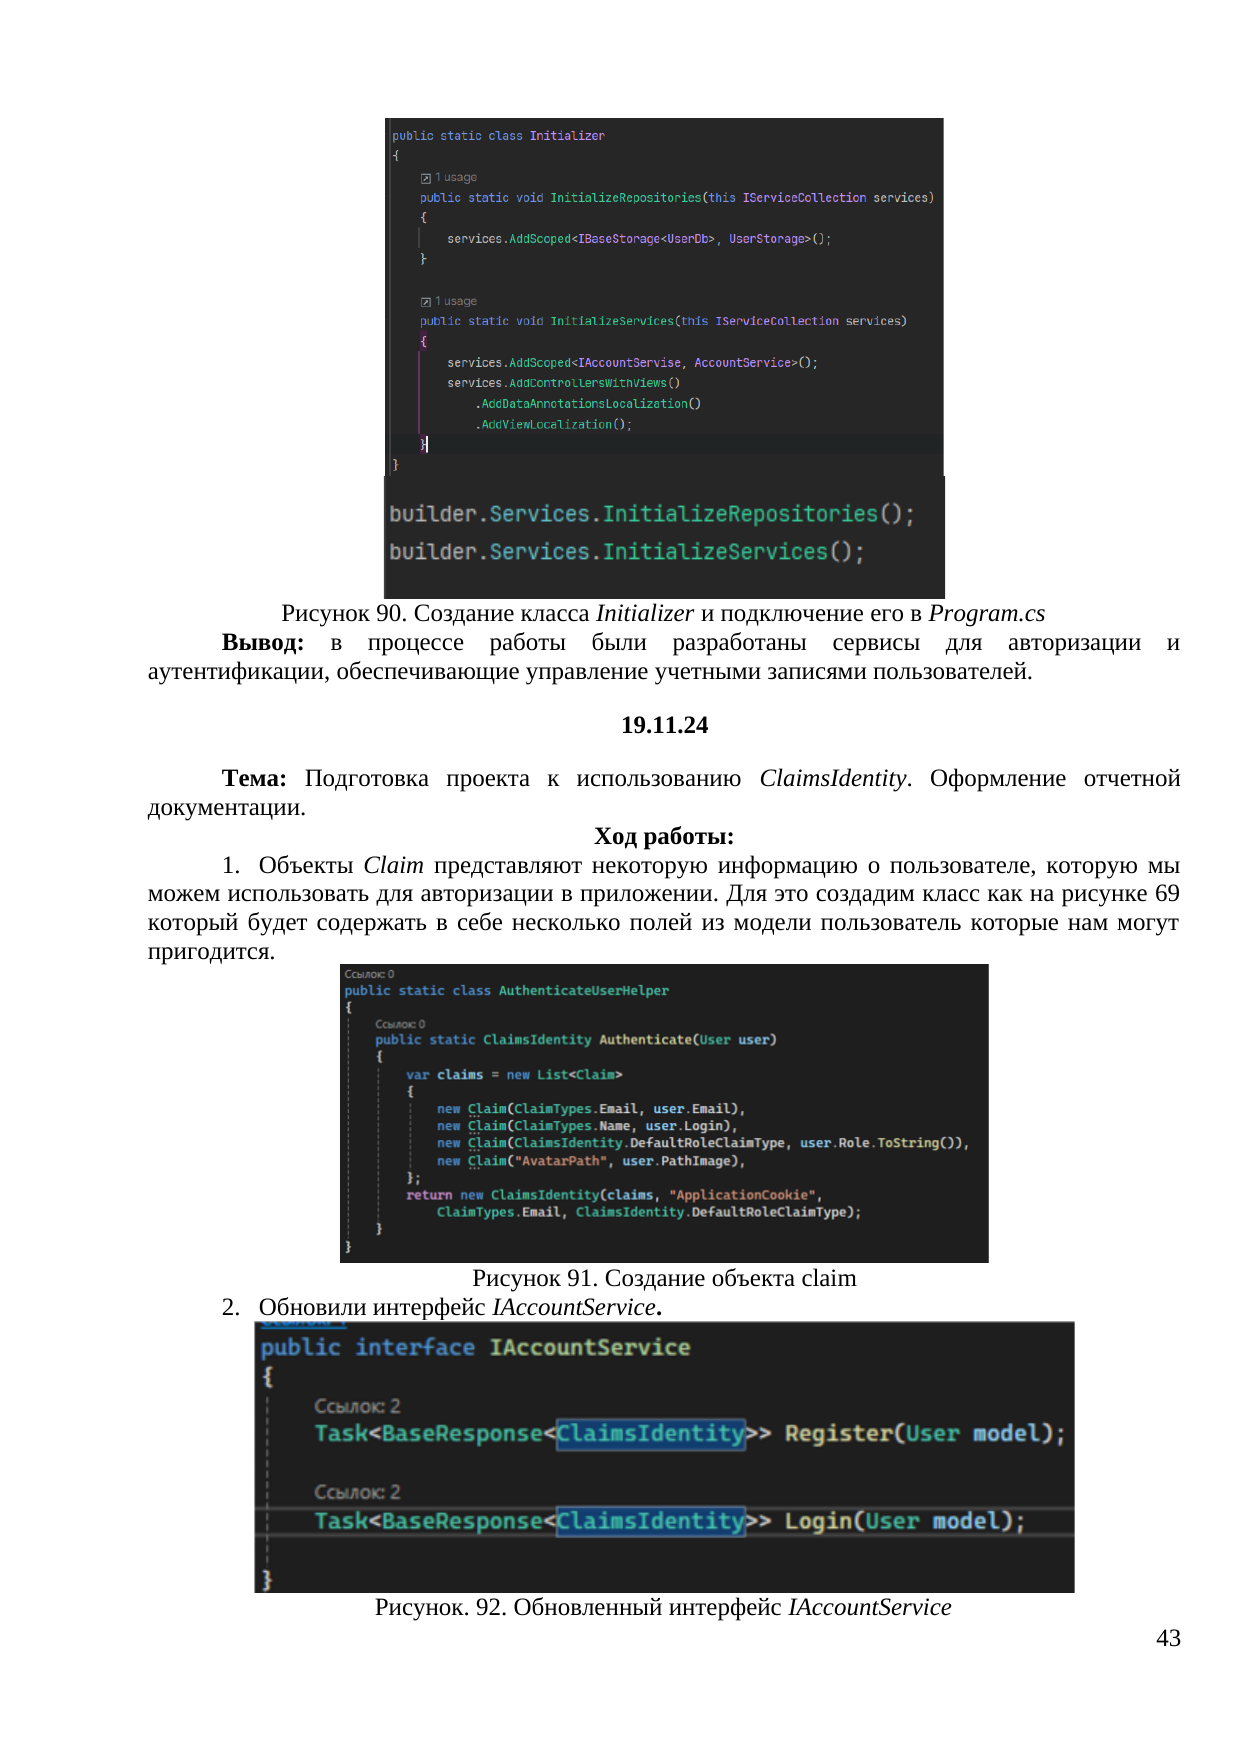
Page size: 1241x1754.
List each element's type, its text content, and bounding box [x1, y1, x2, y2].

picture [339, 964, 989, 1263]
picture [383, 118, 946, 599]
text Рисунок. 92. Обновленный интерфейс IAccountService [148, 1592, 1181, 1621]
picture [254, 1320, 1075, 1593]
text Рисунок 91. Создание объекта claim [148, 1263, 1181, 1292]
list Объекты Сlaim представляют некоторую информацию о пользователе, которую мы можем использовать для авторизации в приложении. Для это создадим класс как на рисунке 69 который будет содержать в себе несколько полей из модели пользователь которые нам могут пригодится. [148, 850, 1181, 965]
text Тема: Подготовка проекта к использованию ClaimsIdentity. Оформление отчетной документации. [148, 763, 1181, 821]
subtitle 19.11.24 [148, 710, 1181, 738]
text Рисунок 90. Создание класса Initializer и подключение его в Program.cs [148, 598, 1181, 627]
text Вывод: в процессе работы были разработаны сервисы для авторизации и аутентификации, обеспечивающие управление учетными записями пользователей. [148, 627, 1181, 685]
list Обновили интерфейс IAccountService. [148, 1292, 1181, 1320]
text Ход работы: [148, 821, 1181, 850]
